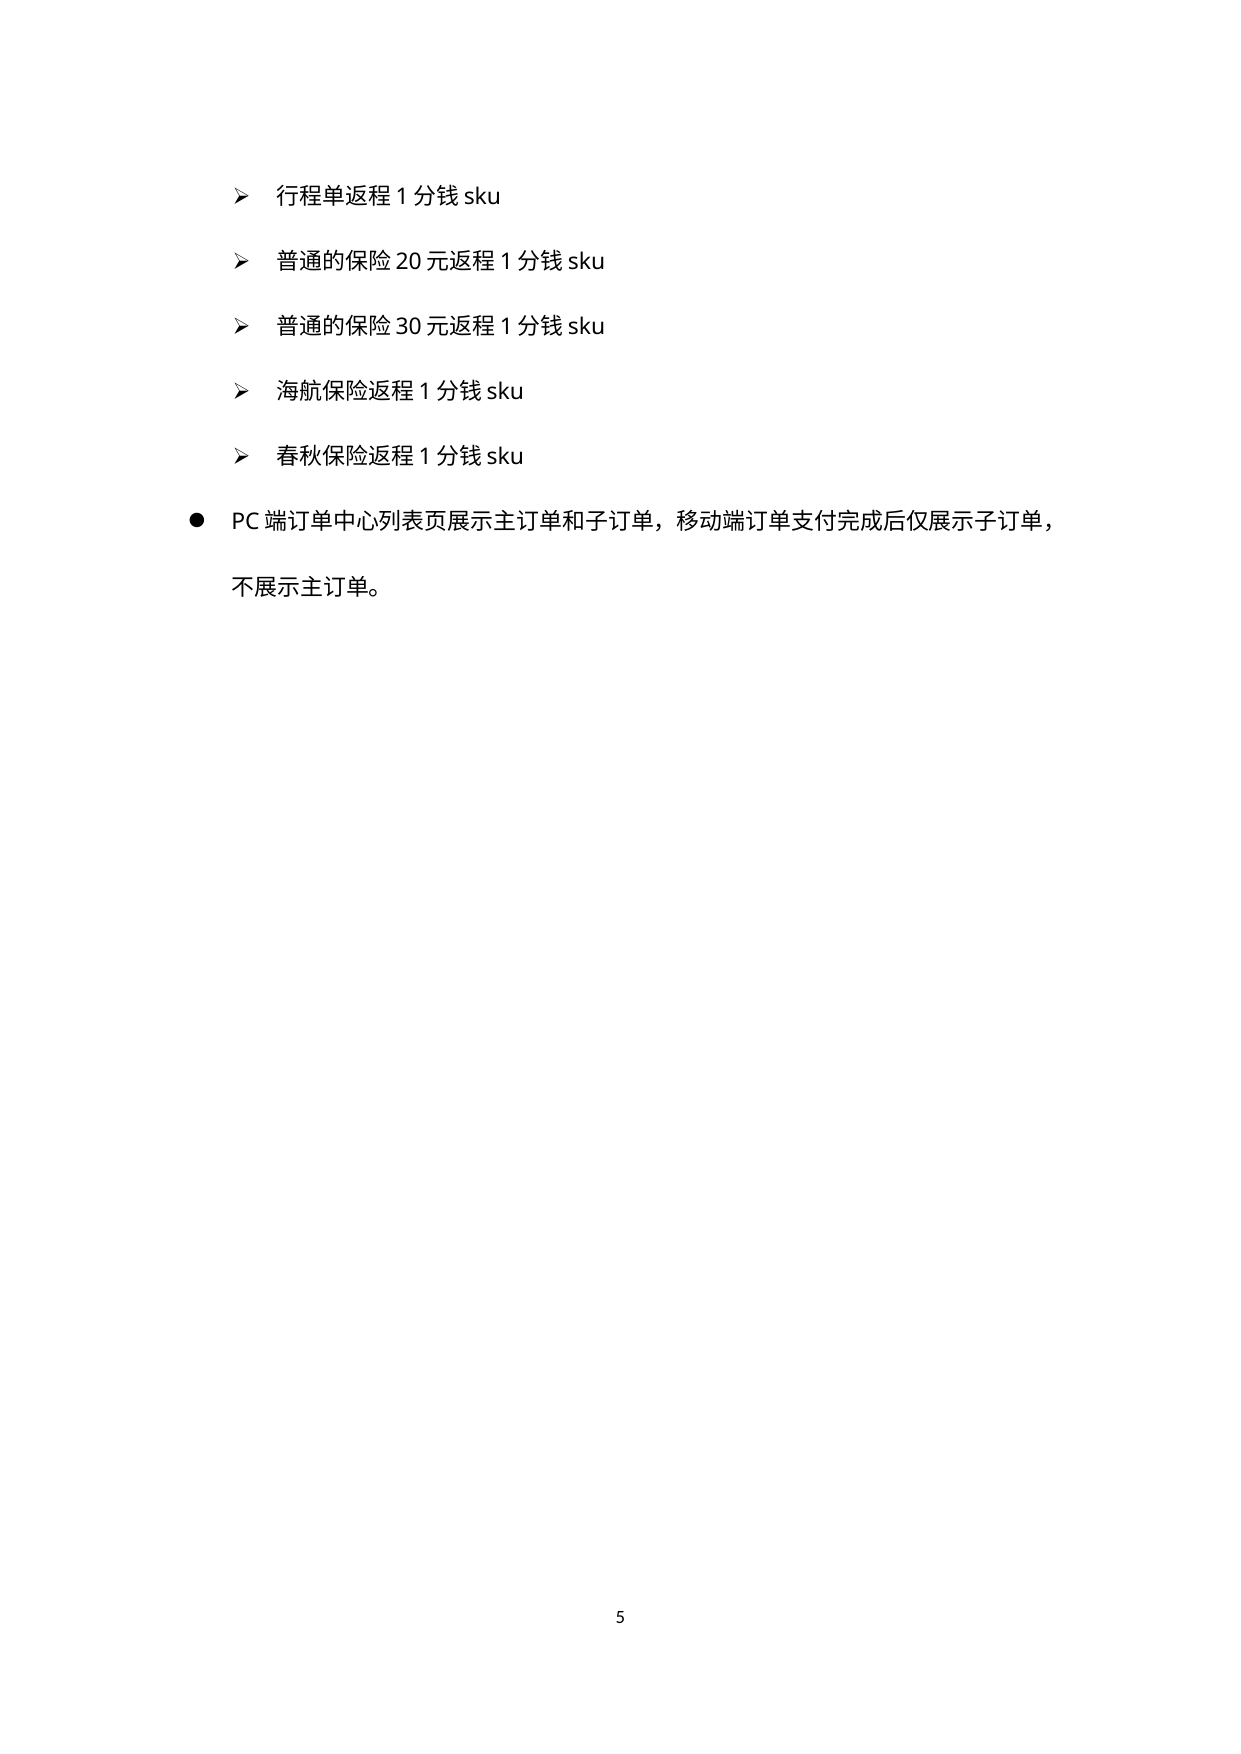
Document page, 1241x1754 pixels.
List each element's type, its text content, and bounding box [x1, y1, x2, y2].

list 普通的保险30元返程1分钱sku [232, 292, 1053, 357]
list 海航保险返程1分钱sku [232, 357, 1053, 422]
list PC端订单中心列表页展示主订单和子订单，移动端订单支付完成后仅展示子订单，不展示主订单。 [187, 487, 1053, 617]
list 行程单返程1分钱sku [232, 162, 1053, 227]
list 春秋保险返程1分钱sku [232, 422, 1053, 487]
list 普通的保险20元返程1分钱sku [232, 227, 1053, 292]
